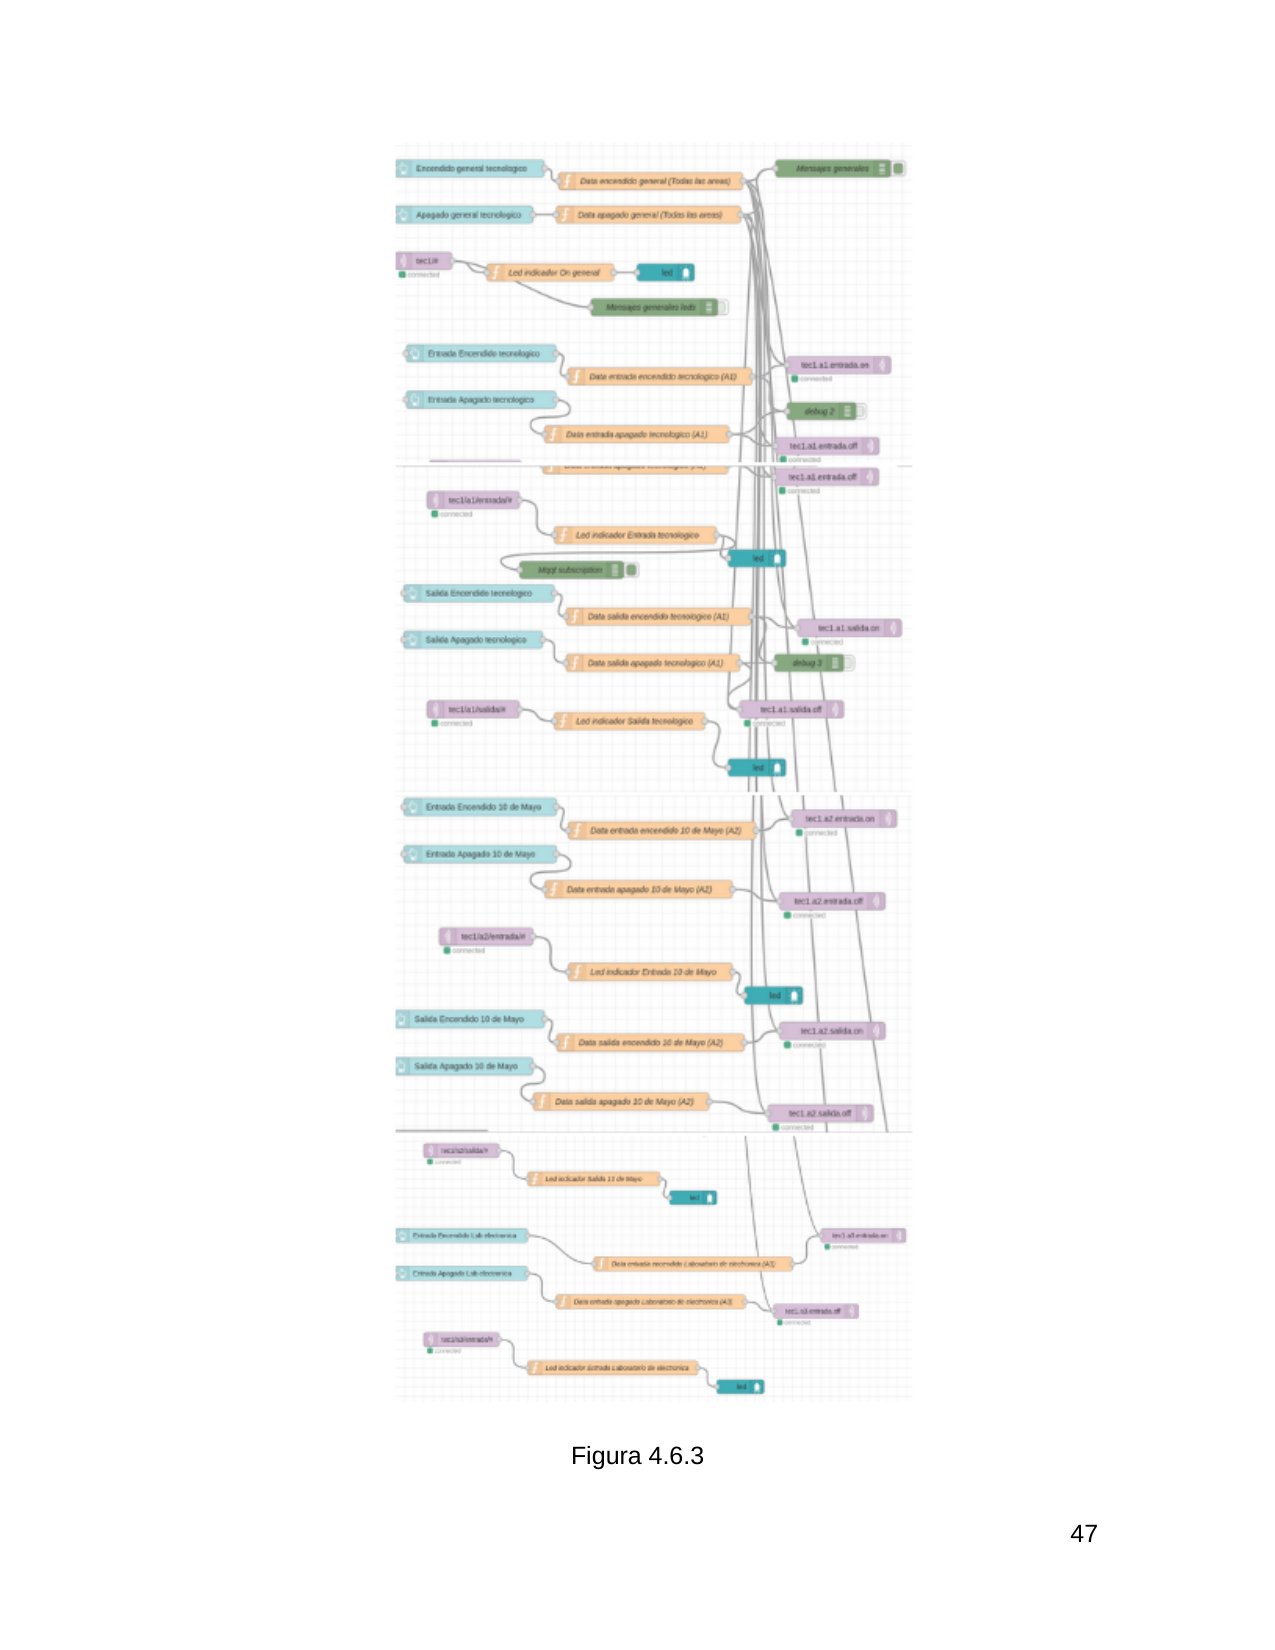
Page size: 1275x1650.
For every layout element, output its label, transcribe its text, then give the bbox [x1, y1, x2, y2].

text Figura 4.6.3 [177, 1441, 1098, 1470]
picture [385, 142, 914, 1402]
